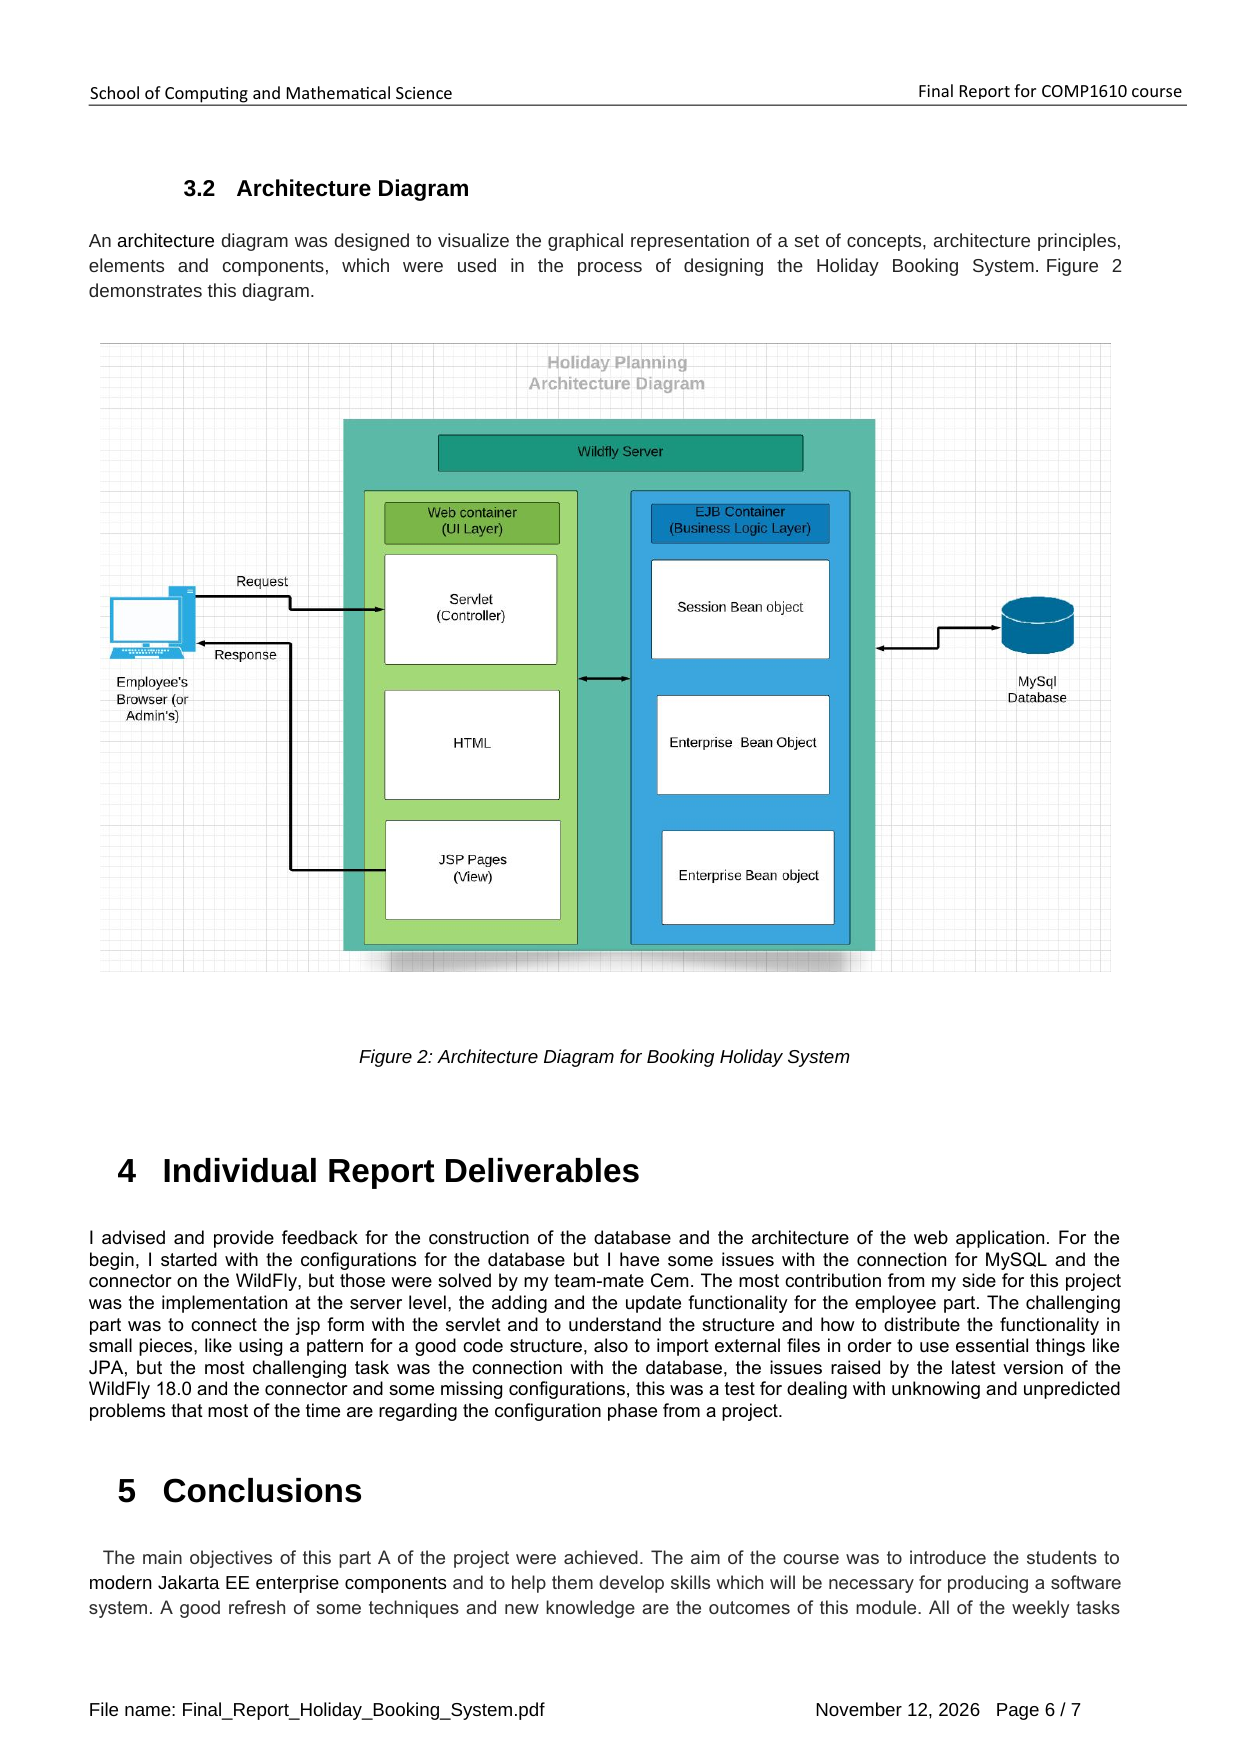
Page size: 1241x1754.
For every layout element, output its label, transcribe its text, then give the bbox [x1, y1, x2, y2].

text I advised and provide feedback for the construction of the database and the architecture of the web application. For the begin, I started with the configurations for the database but I have some issues with the connection for MySQL and the connector on the WildFly, but those were solved by my team-mate Cem. The most contribution from my side for this project was the implementation at the server level, the adding and the update functionality for the employee part. The challenging part was to connect the jsp form with the servlet and to understand the structure and how to distribute the functionality in small pieces, like using a pattern for a good code structure, also to import external files in order to use essential things like JPA, but the most challenging task was the connection with the database, the issues raised by the latest version of the WildFly 18.0 and the connector and some missing configurations, this was a test for dealing with unknowing and unpredicted problems that most of the time are regarding the configuration phase from a project. [89, 1227, 1122, 1421]
subtitle Architecture Diagram [177, 175, 1122, 201]
subtitle Individual Report Deliverables [117, 1151, 1122, 1189]
picture [100, 343, 1111, 972]
text An architecture diagram was designed to visualize the graphical representation of a set of concepts, architecture principles, elements and components, which were used in the process of designing the Holiday Booking System. Figure 2 demonstrates this diagram. [89, 276, 1122, 301]
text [89, 1547, 1122, 1597]
text Figure 2: Architecture Diagram for Booking Holiday System [89, 1046, 1122, 1068]
subtitle Conclusions [117, 1471, 1122, 1509]
text An architecture diagram was designed to visualize the graphical representation of a set of concepts, architecture principles, elements and components, which were used in the process of designing the Holiday Booking System. Figure 2 demonstrates this diagram. [89, 226, 1122, 255]
